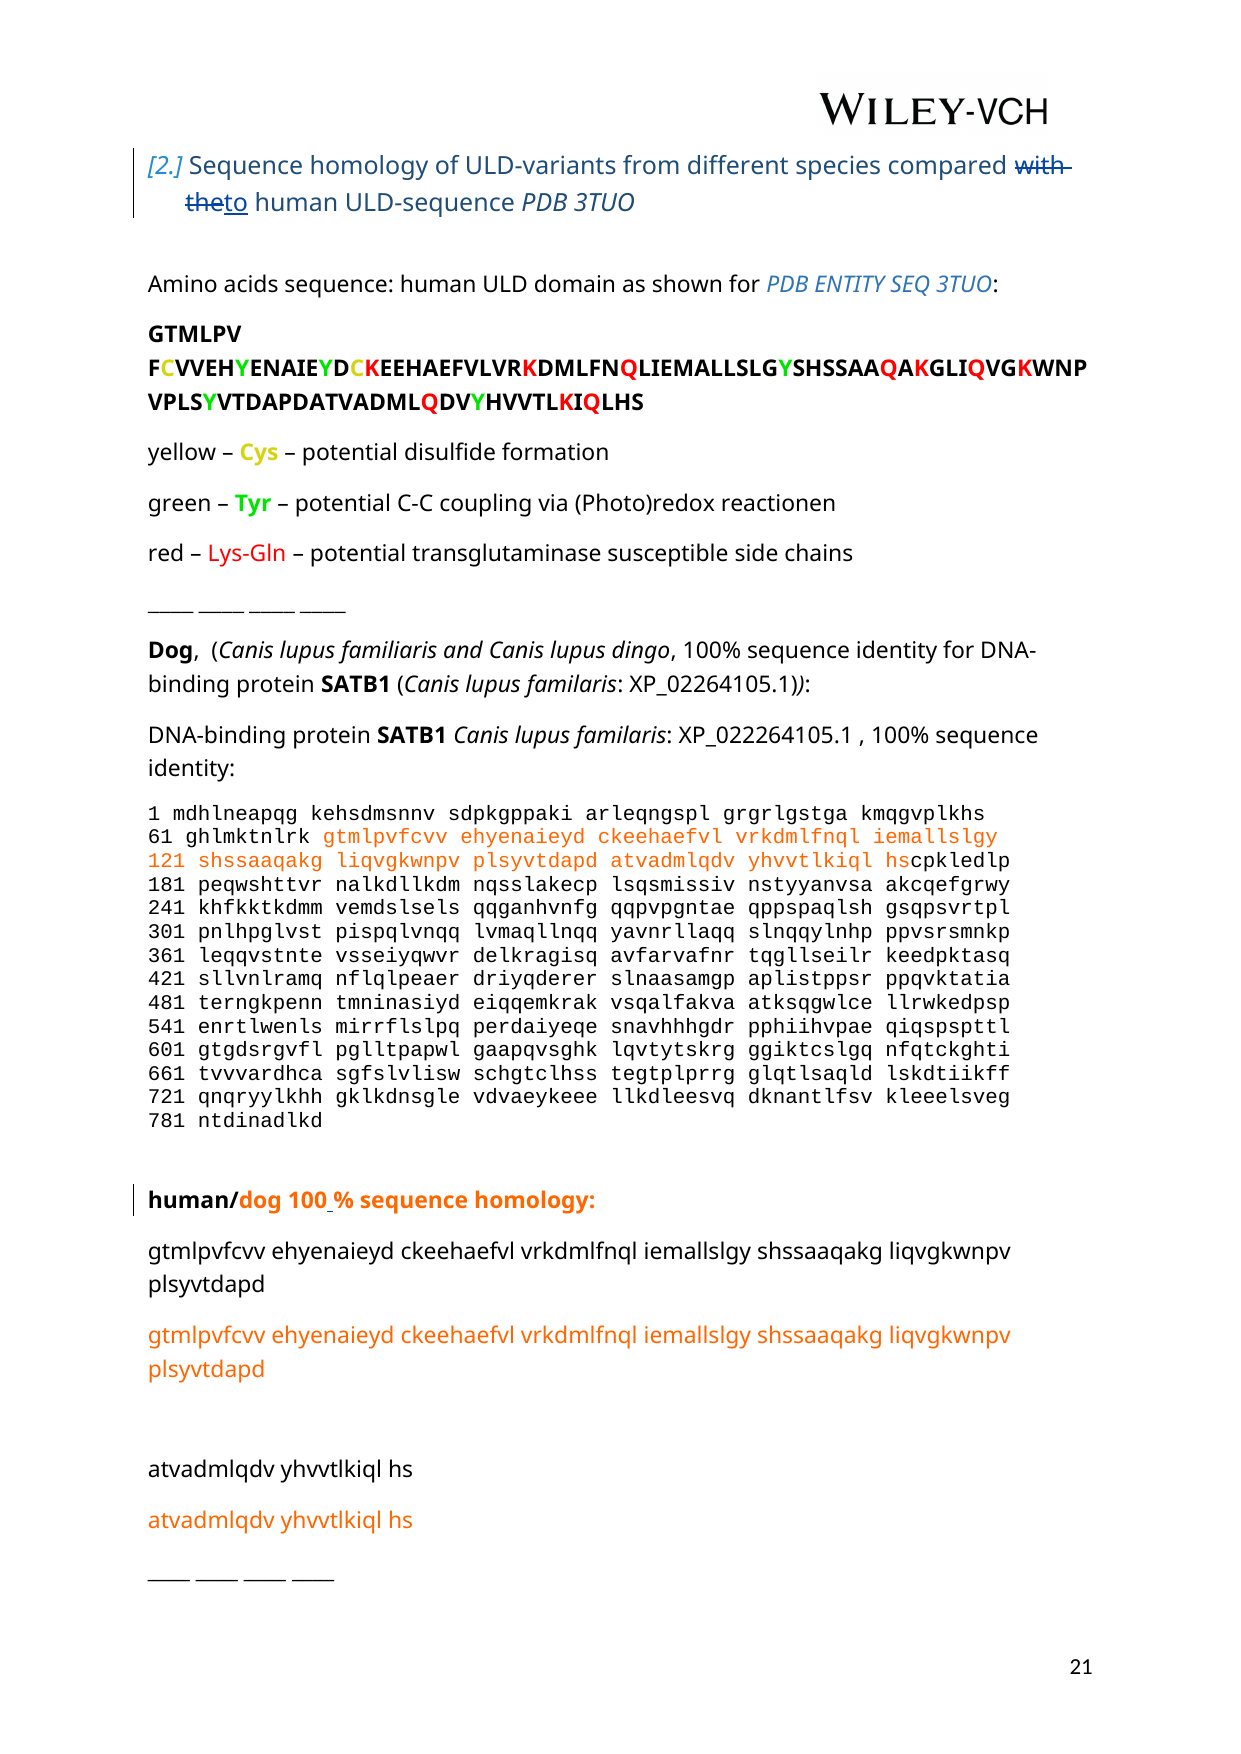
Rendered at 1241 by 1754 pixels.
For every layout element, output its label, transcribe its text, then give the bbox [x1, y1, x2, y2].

picture [811, 73, 1056, 142]
text GTMLPVFCVVEHYENAIEYDCKEEHAEFVLVRKDMLFNQLIEMALLSLGYSHSSAAQAKGLIQVGKWNPVPLSYVTDAPDATVADMLQDVYHVVTLKIQLHS [148, 318, 1093, 417]
text 1 mdhlneapqg kehsdmsnnv sdpkgppaki arleqngspl grgrlgstga kmqgvplkhs 61 ghlmktnlrk gtmlpvfcvv ehyenaieyd ckeehaefvl vrkdmlfnql iemallslgy 121 shssaaqakg liqvgkwnpv plsyvtdapd atvadmlqdv yhvvtlkiql hscpkledlp 181 peqwshttvr nalkdllkdm nqsslakecp lsqsmissiv nstyyanvsa akcqefgrwy 241 khfkktkdmm vemdslsels qqganhvnfg qqpvpgntae qppspaqlsh gsqpsvrtpl 301 pnlhpglvst pispqlvnqq lvmaqllnqq yavnrllaqq slnqqylnhp ppvsrsmnkp 361 leqqvstnte vsseiyqwvr delkragisq avfarvafnr tqgllseilr keedpktasq 421 sllvnlramq nflqlpeaer driyqderer slnaasamgp aplistppsr ppqvktatia 481 terngkpenn tmninasiyd eiqqemkrak vsqalfakva atksqgwlce llrwkedpsp 541 enrtlwenls mirrflslpq perdaiyeqe snavhhhgdr pphiihvpae qiqspspttl 601 gtgdsrgvfl pglltpapwl gaapqvsghk lqvtytskrg ggiktcslgq nfqtckghti 661 tvvvardhca sgfslvlisw schgtclhss tegtplprrg glqtlsaqld lskdtiikff 721 qnqryylkhh gklkdnsgle vdvaeykeee llkdleesvq dknantlfsv kleeelsveg 781 ntdinadlkd [148, 803, 1093, 1134]
text red – Lys-Gln – potential transglutaminase susceptible side chains [148, 537, 1093, 568]
text atvadmlqdv yhvvtlkiql hs [148, 1504, 1093, 1535]
text human/dog 100% sequence homology: [148, 1184, 1093, 1216]
text green – Tyr – potential C-C coupling via (Photo)redox reactionen [148, 487, 1093, 518]
text Amino acids sequence: human ULD domain as shown for PDB ENTITY SEQ 3TUO: [148, 268, 1093, 299]
text DNA-binding protein SATB1 Canis lupus familaris: XP_022264105.1 , 100% sequence identity: [148, 719, 1093, 784]
text gtmlpvfcvv ehyenaieyd ckeehaefvl vrkdmlfnql iemallslgy shssaaqakg liqvgkwnpv plsyvtdapd [148, 1235, 1093, 1300]
text yellow – Cys – potential disulfide formation [148, 436, 1093, 468]
text ____ ____ ____ ____ [148, 588, 1093, 616]
text ____ ____ ____ ____ [148, 1554, 1093, 1586]
text gtmlpvfcvv ehyenaieyd ckeehaefvl vrkdmlfnql iemallslgy shssaaqakg liqvgkwnpv plsyvtdapd [148, 1319, 1093, 1384]
subtitle Sequence homology of ULD-variants from different species compared human ULD-sequence PDB 3TUO [148, 148, 1093, 218]
text atvadmlqdv yhvvtlkiql hs [148, 1453, 1093, 1485]
text Dog, (Canis lupus familiaris and Canis lupus dingo, 100% sequence identity for DNA-binding protein SATB1 (Canis lupus familaris: XP_02264105.1)): [148, 634, 1093, 699]
